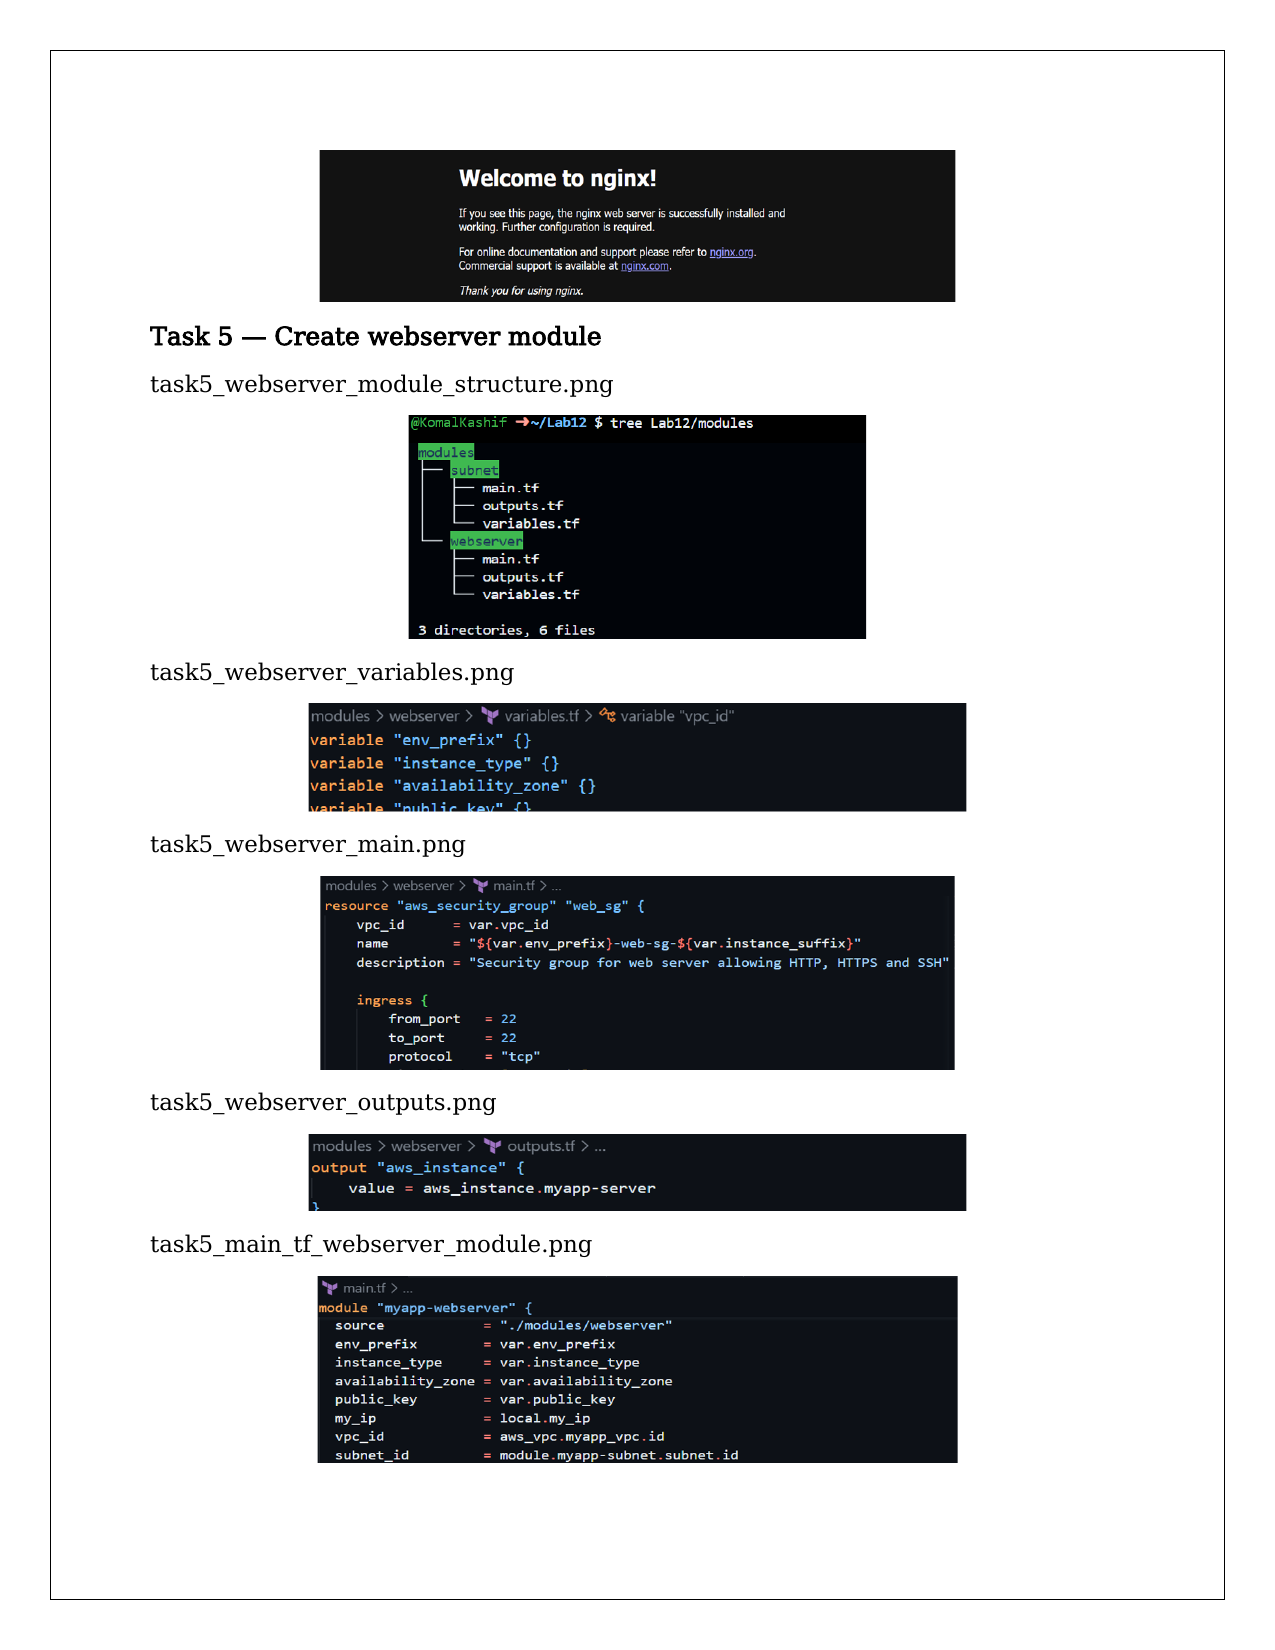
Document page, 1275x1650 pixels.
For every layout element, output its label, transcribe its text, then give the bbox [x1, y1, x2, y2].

text task5_webserver_main.png [150, 830, 1125, 858]
picture [319, 150, 956, 302]
picture [317, 1276, 958, 1463]
text task5_webserver_module_structure.png [150, 369, 1125, 397]
picture [408, 415, 867, 639]
picture [320, 876, 955, 1070]
text task5_main_tf_webserver_module.png [150, 1230, 1125, 1257]
picture [308, 703, 967, 812]
picture [308, 1134, 967, 1211]
text task5_webserver_variables.png [150, 657, 1125, 685]
text task5_webserver_outputs.png [150, 1088, 1125, 1116]
text Task 5 — Create webserver module [150, 320, 1125, 350]
